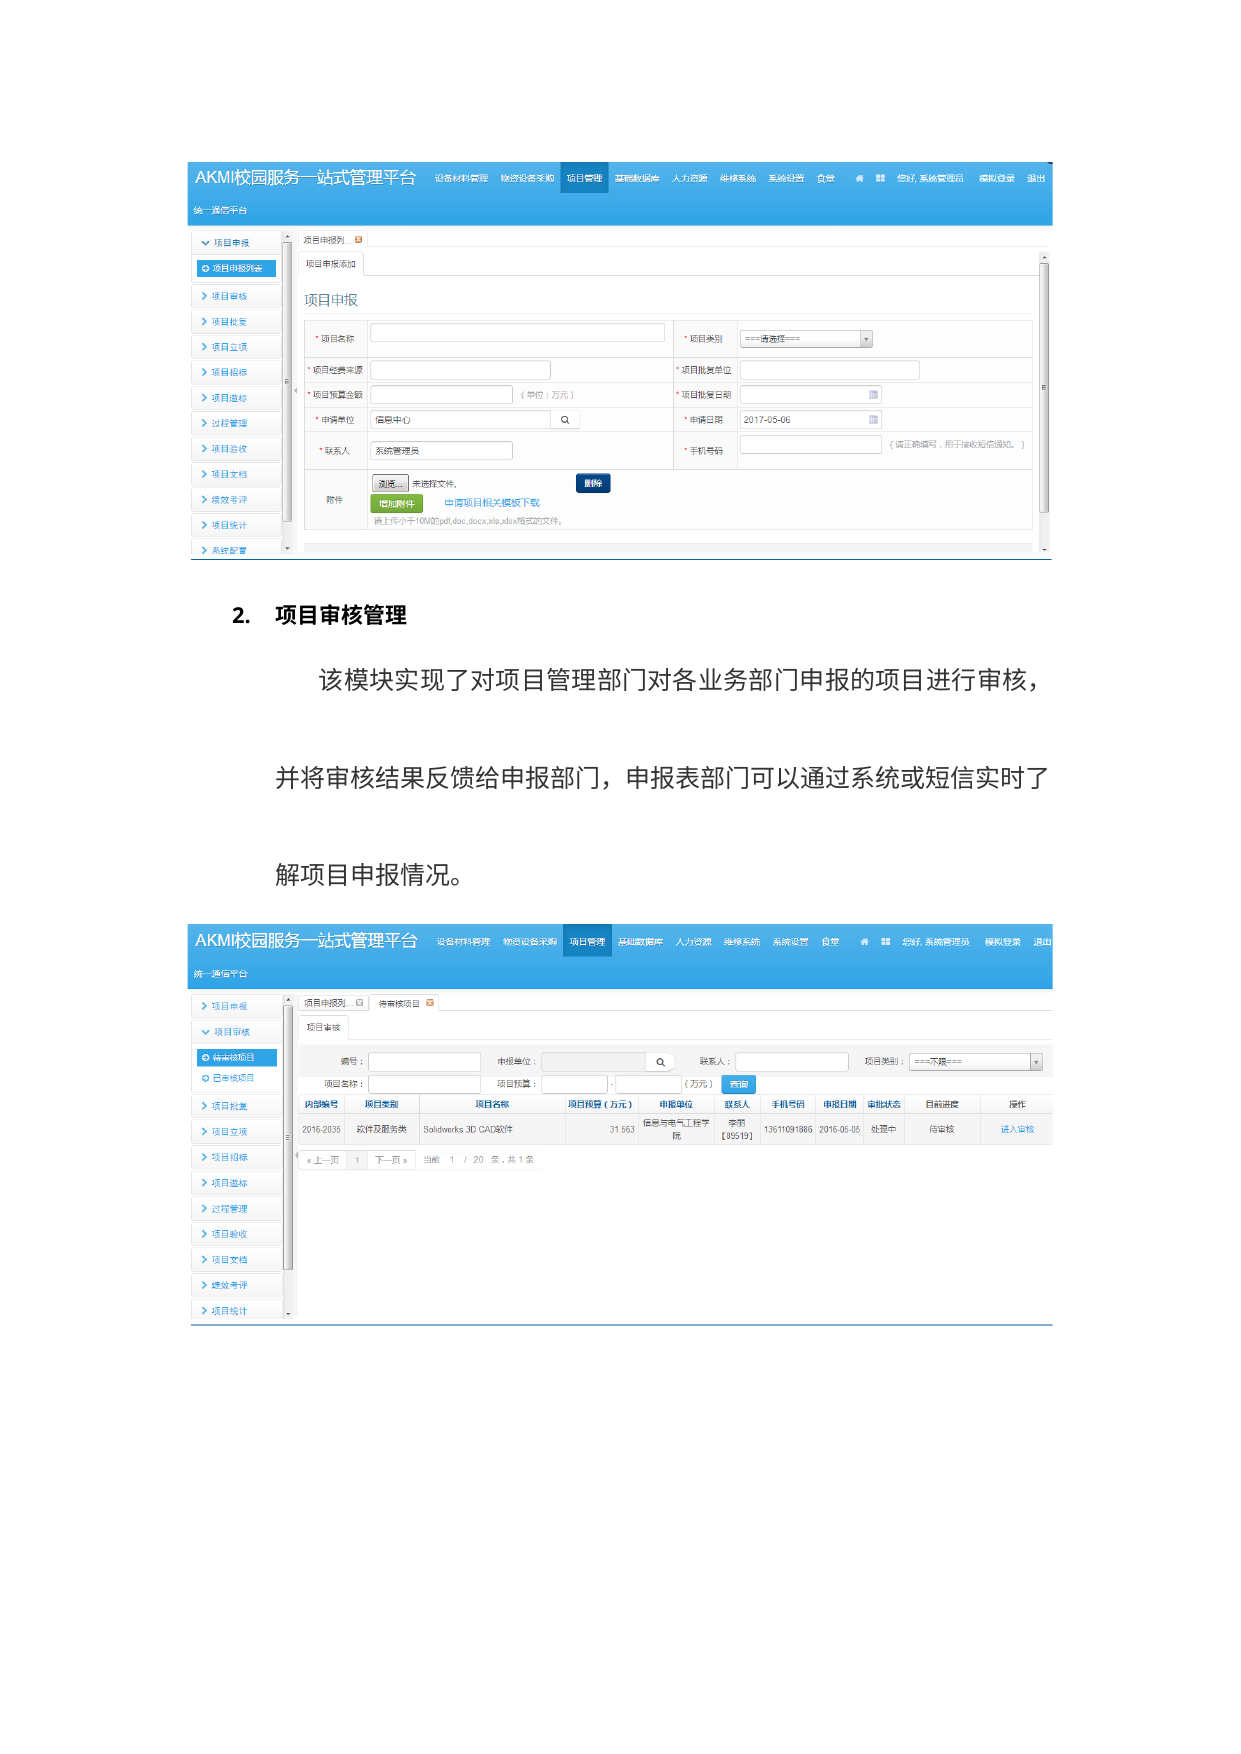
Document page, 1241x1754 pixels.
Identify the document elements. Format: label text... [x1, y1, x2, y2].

picture [187, 162, 1053, 563]
list 项目审核管理 [232, 598, 1053, 630]
picture [187, 924, 1053, 1326]
text 该模块实现了对项目管理部门对各业务部门申报的项目进行审核，并将审核结果反馈给申报部门，申报表部门可以通过系统或短信实时了解项目申报情况。 [275, 646, 1053, 906]
